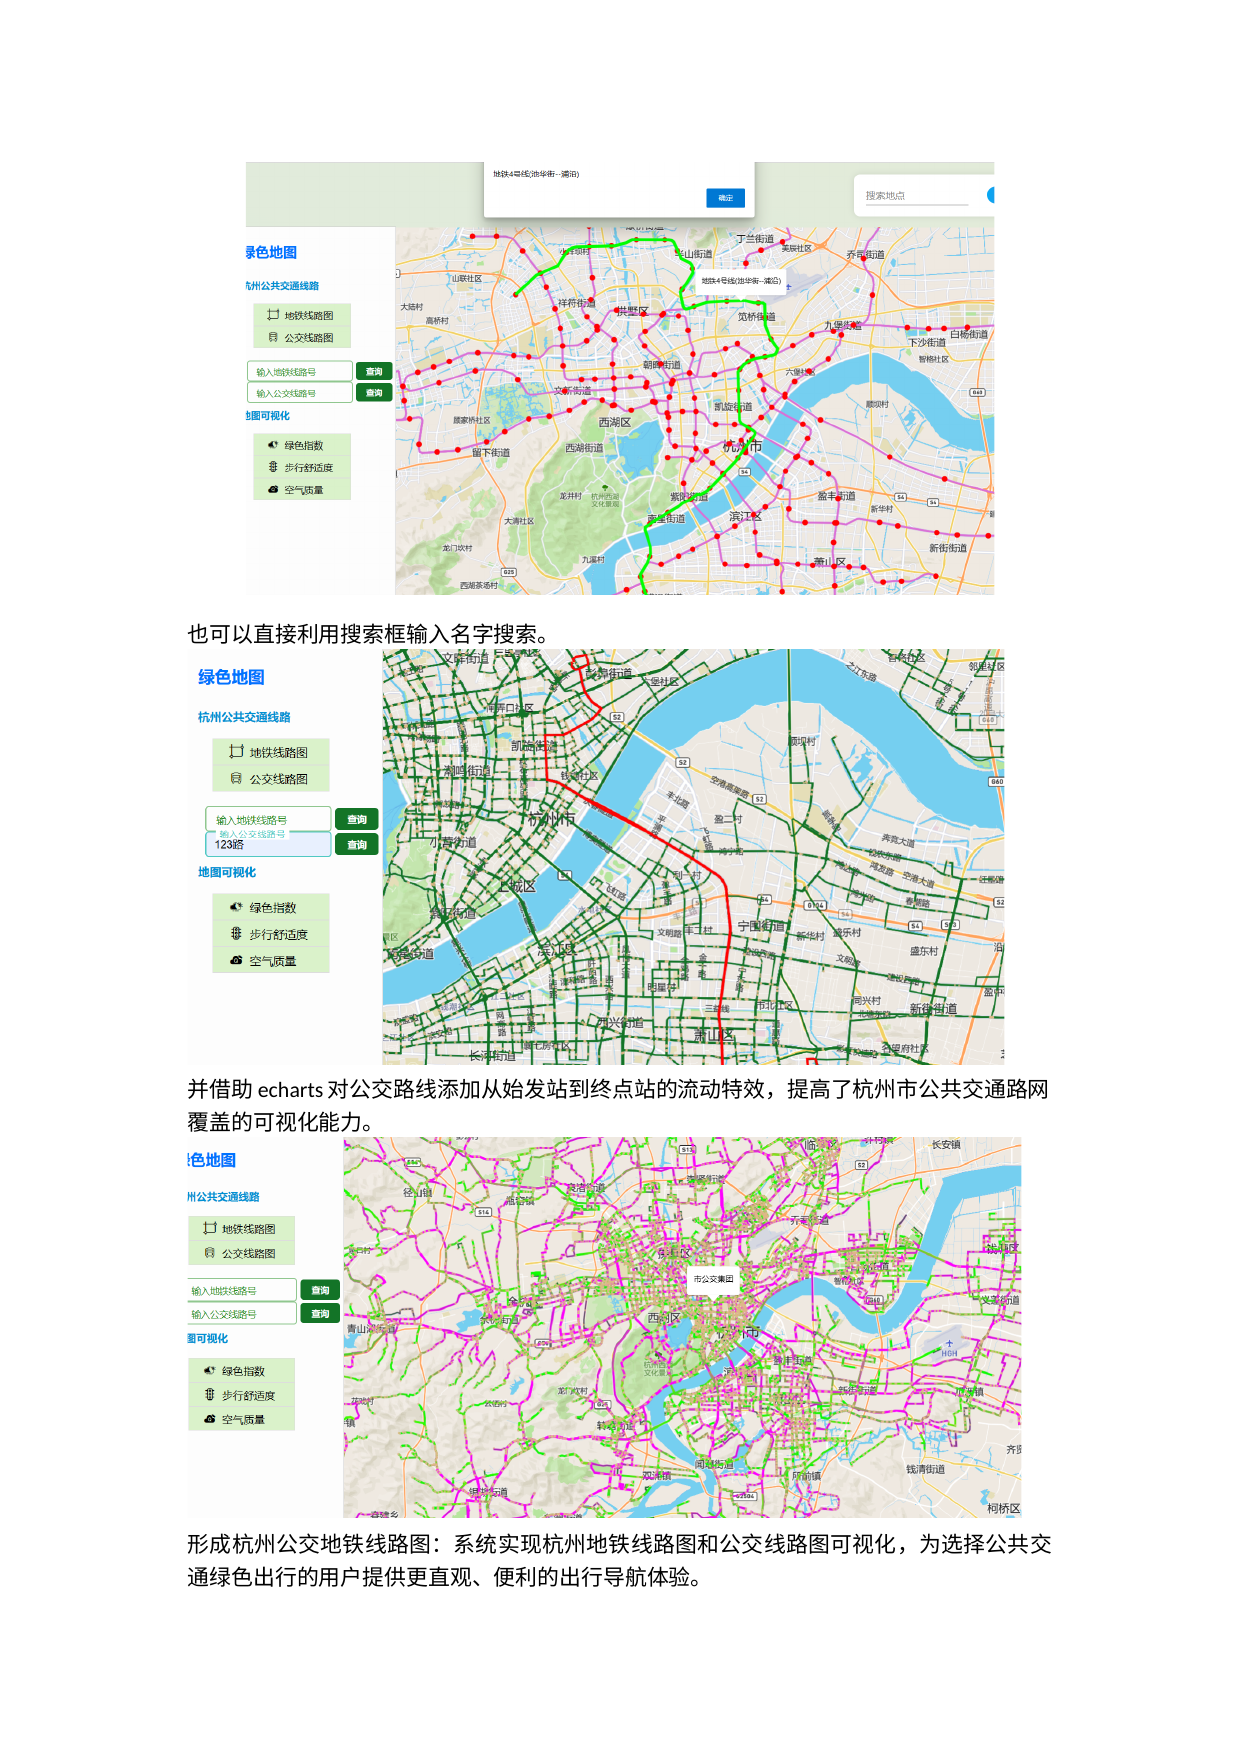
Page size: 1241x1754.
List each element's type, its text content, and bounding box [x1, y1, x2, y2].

picture [187, 649, 1005, 1065]
text 形成杭州公交地铁线路图：系统实现杭州地铁线路图和公交线路图可视化，为选择公共交通绿色出行的用户提供更直观、便利的出行导航体验。 [187, 1527, 1053, 1592]
text 也可以直接利用搜索框输入名字搜索。 [187, 617, 1053, 649]
text 并借助echarts对公交路线添加从始发站到终点站的流动特效，提高了杭州市公共交通路网覆盖的可视化能力。 [187, 1072, 1053, 1137]
picture [187, 1137, 1022, 1518]
picture [245, 162, 995, 595]
